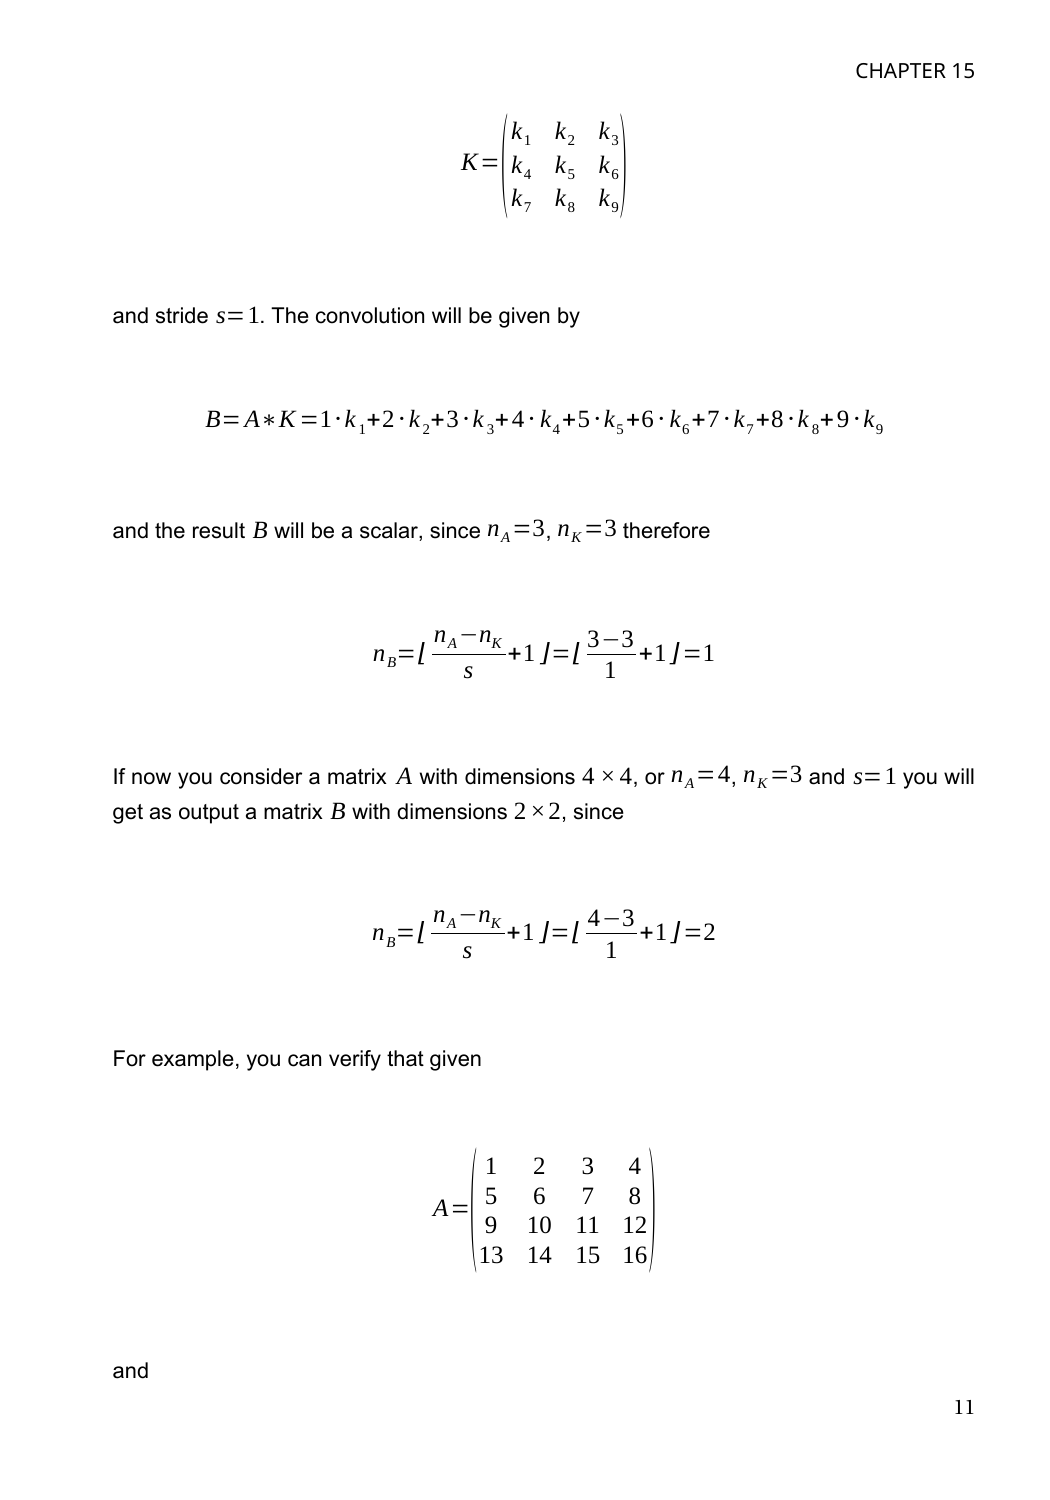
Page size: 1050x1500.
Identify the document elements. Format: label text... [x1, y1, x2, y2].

text and [112, 1350, 975, 1383]
text and stride . The convolution will be given by [112, 296, 975, 329]
text For example, you can verify that given [112, 1038, 975, 1071]
text If now you consider a matrix with dimensions , or , and you will get as output a matrix with dimensions , since [112, 758, 975, 825]
text and the result will be a scalar, since , therefore [112, 512, 975, 546]
